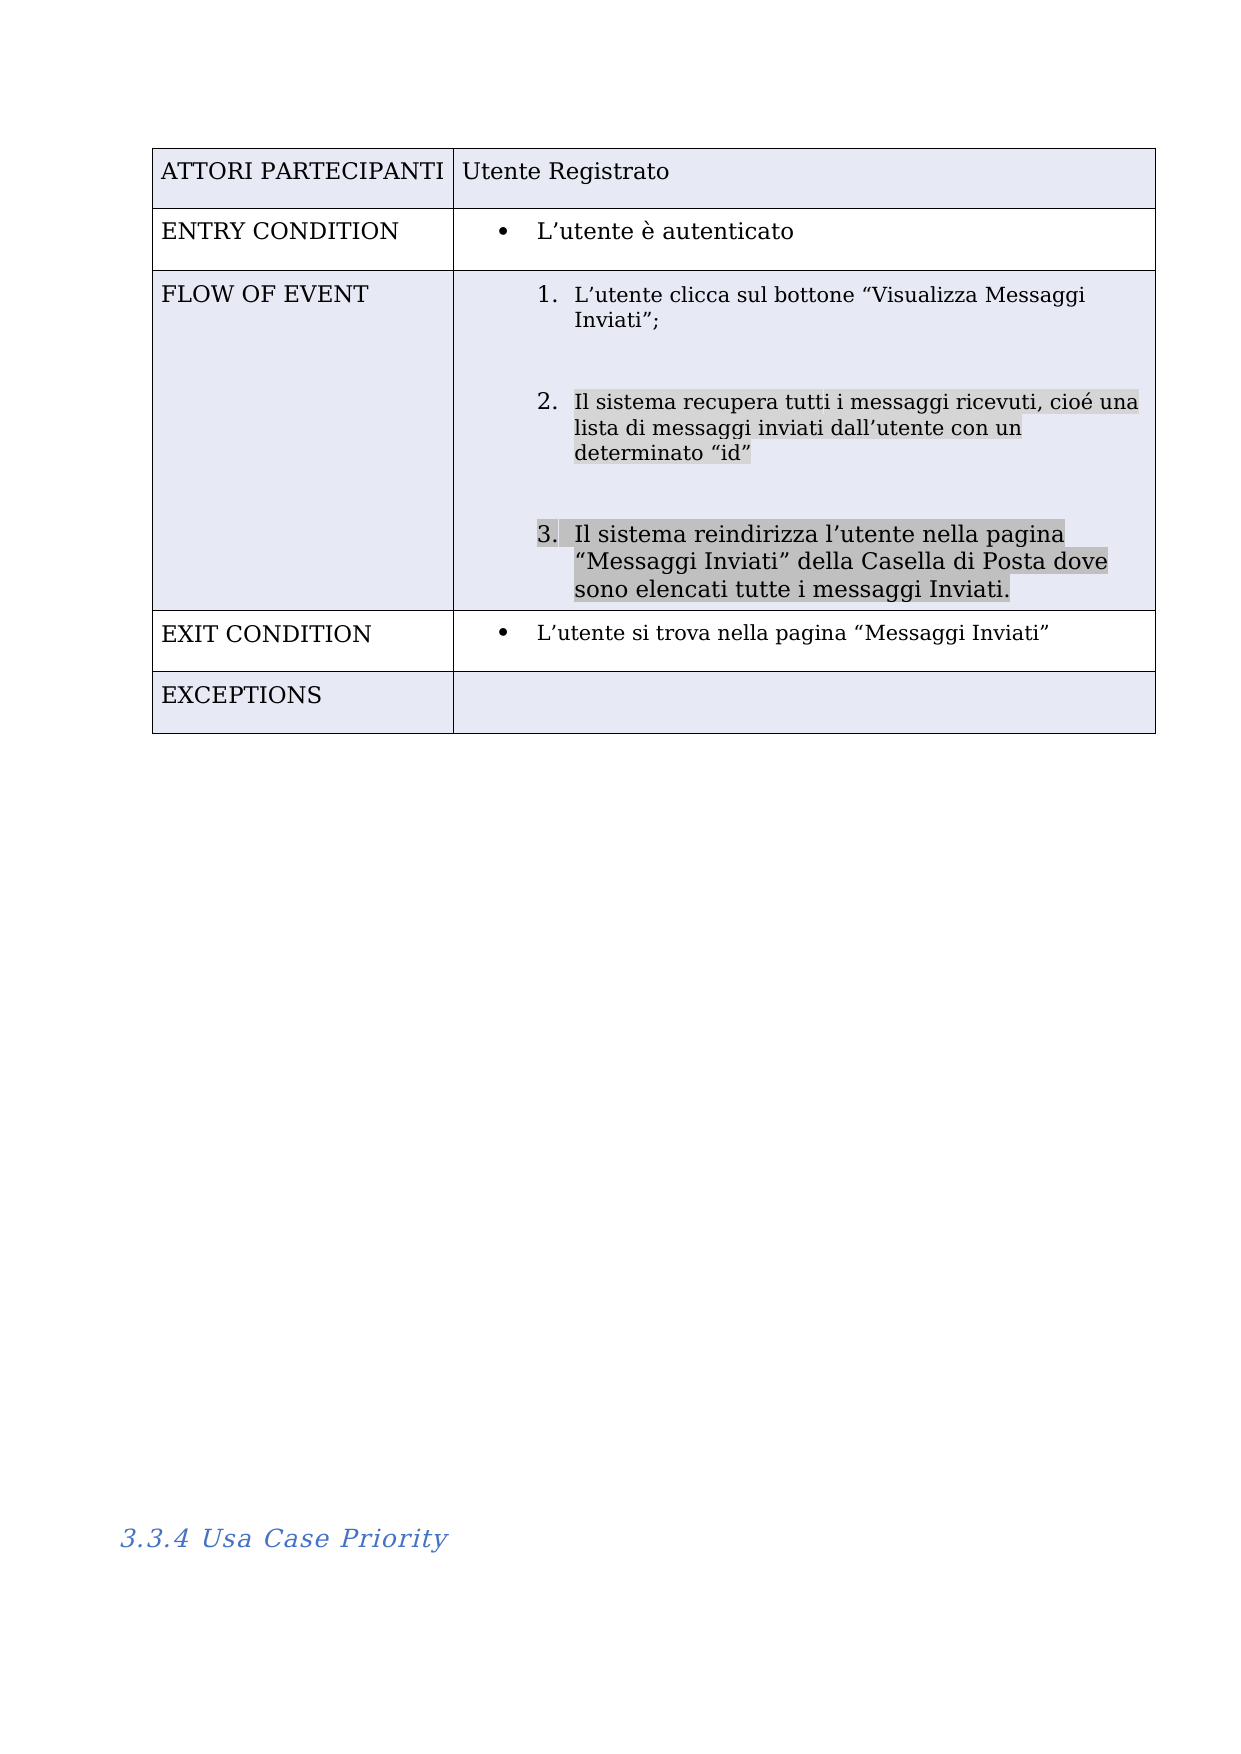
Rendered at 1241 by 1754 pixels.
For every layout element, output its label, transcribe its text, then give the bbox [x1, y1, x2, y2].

table_cell L’utente è autenticato [454, 209, 1155, 270]
table_cell ATTORI PARTECIPANTI [153, 149, 453, 208]
table_cell EXCEPTIONS [153, 672, 453, 733]
table_cell Utente Registrato [454, 149, 1155, 208]
table_cell ENTRY CONDITION [153, 209, 453, 270]
table_cell L’utente clicca sul bottone “Visualizza Messaggi Inviati”; Il sistema recupera tutti i messaggi ricevuti, cioé una lista di messaggi inviati dall’utente con un determinato “id” Il sistema reindirizza l’utente nella pagina “Messaggi Inviati” della Casella di Posta dove sono elencati tutte i messaggi Inviati. [454, 271, 1155, 610]
subtitle 3.3.4 Usa Case Priority [118, 1523, 1122, 1553]
table_cell L’utente si trova nella pagina “Messaggi Inviati” [454, 611, 1155, 671]
table_cell [454, 672, 1155, 733]
table_cell FLOW OF EVENT [153, 271, 453, 610]
table_cell EXIT CONDITION [153, 611, 453, 671]
